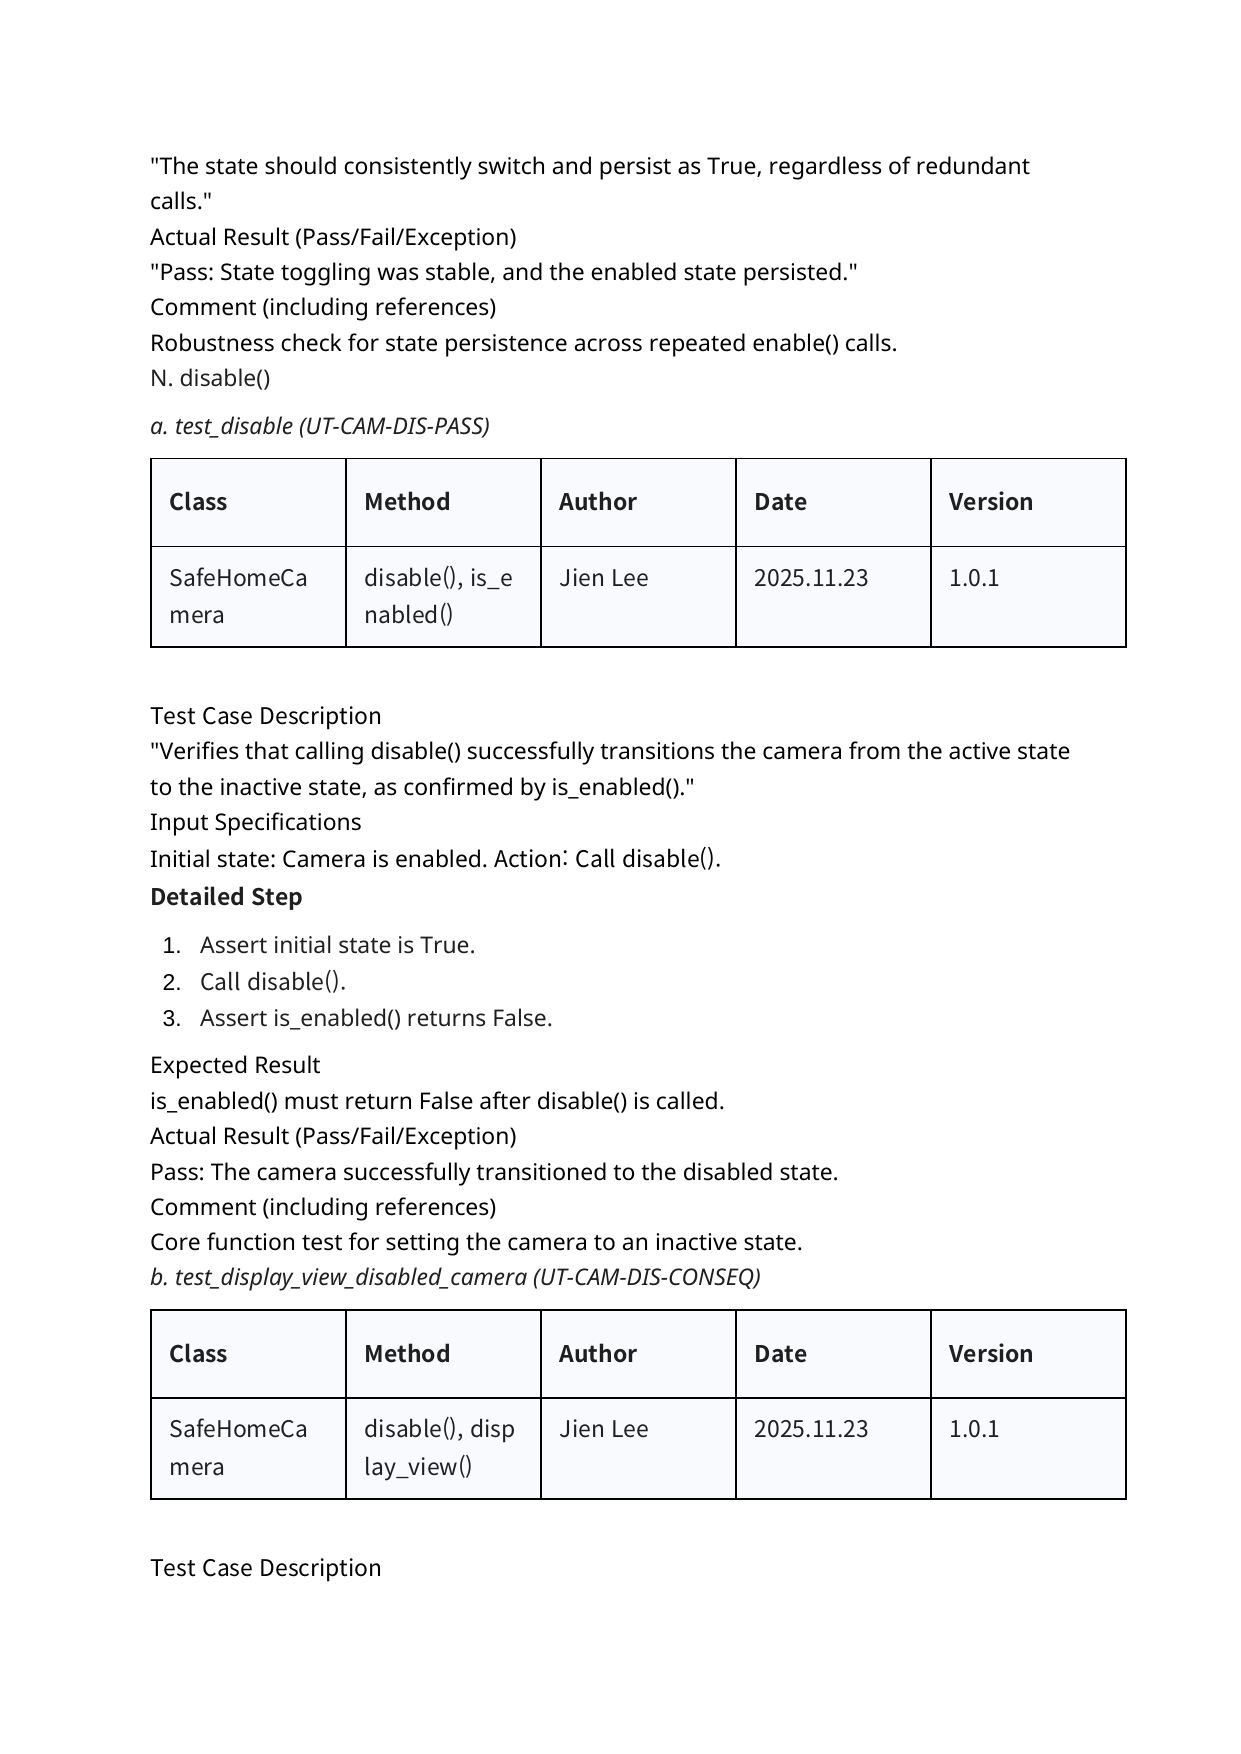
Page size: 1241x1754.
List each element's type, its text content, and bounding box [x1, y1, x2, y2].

text Comment (including references) [150, 1191, 1090, 1222]
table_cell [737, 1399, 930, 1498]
text Test Case Description [150, 1549, 1090, 1583]
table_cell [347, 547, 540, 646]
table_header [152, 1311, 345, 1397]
text "The state should consistently switch and persist as True, regardless of redundant calls." [150, 150, 1090, 217]
text is_enabled() must return False after disable() is called. [150, 1085, 1090, 1116]
text Initial state: Camera is enabled. Action: Call disable(). [150, 841, 1090, 874]
list Call disable(). [162, 964, 1090, 997]
text Robustness check for state persistence across repeated enable() calls. [150, 327, 1090, 358]
text Core function test for setting the camera to an inactive state. [150, 1226, 1090, 1257]
text Actual Result (Pass/Fail/Exception) [150, 221, 1090, 252]
text Detailed Step [150, 879, 1090, 912]
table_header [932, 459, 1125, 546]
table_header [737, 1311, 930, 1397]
text Comment (including references) [150, 291, 1090, 322]
text Pass: The camera successfully transitioned to the disabled state. [150, 1155, 1090, 1187]
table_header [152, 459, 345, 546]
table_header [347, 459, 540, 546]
text "Pass: State toggling was stable, and the enabled state persisted." [150, 256, 1090, 287]
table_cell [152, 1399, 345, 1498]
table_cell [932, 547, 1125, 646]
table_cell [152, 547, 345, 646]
subtitle b. test_display_view_disabled_camera (UT-CAM-DIS-CONSEQ) [150, 1261, 1090, 1293]
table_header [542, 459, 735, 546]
list Assert initial state is True. [162, 929, 1090, 960]
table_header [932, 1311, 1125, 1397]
text Test Case Description [150, 698, 1090, 731]
list Assert is_enabled() returns False. [162, 1002, 1090, 1033]
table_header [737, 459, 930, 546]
subtitle a. test_disable (UT-CAM-DIS-PASS) [150, 410, 1090, 441]
subtitle N. disable() [150, 362, 1090, 393]
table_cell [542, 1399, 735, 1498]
text "Verifies that calling disable() successfully transitions the camera from the active state to the inactive state, as confirmed by is_enabled()." [150, 735, 1090, 802]
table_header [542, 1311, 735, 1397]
text Input Specifications [150, 806, 1090, 837]
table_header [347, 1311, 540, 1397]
text Actual Result (Pass/Fail/Exception) [150, 1120, 1090, 1151]
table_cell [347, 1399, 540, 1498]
text Expected Result [150, 1049, 1090, 1081]
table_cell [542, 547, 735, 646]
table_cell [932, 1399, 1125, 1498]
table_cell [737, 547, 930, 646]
